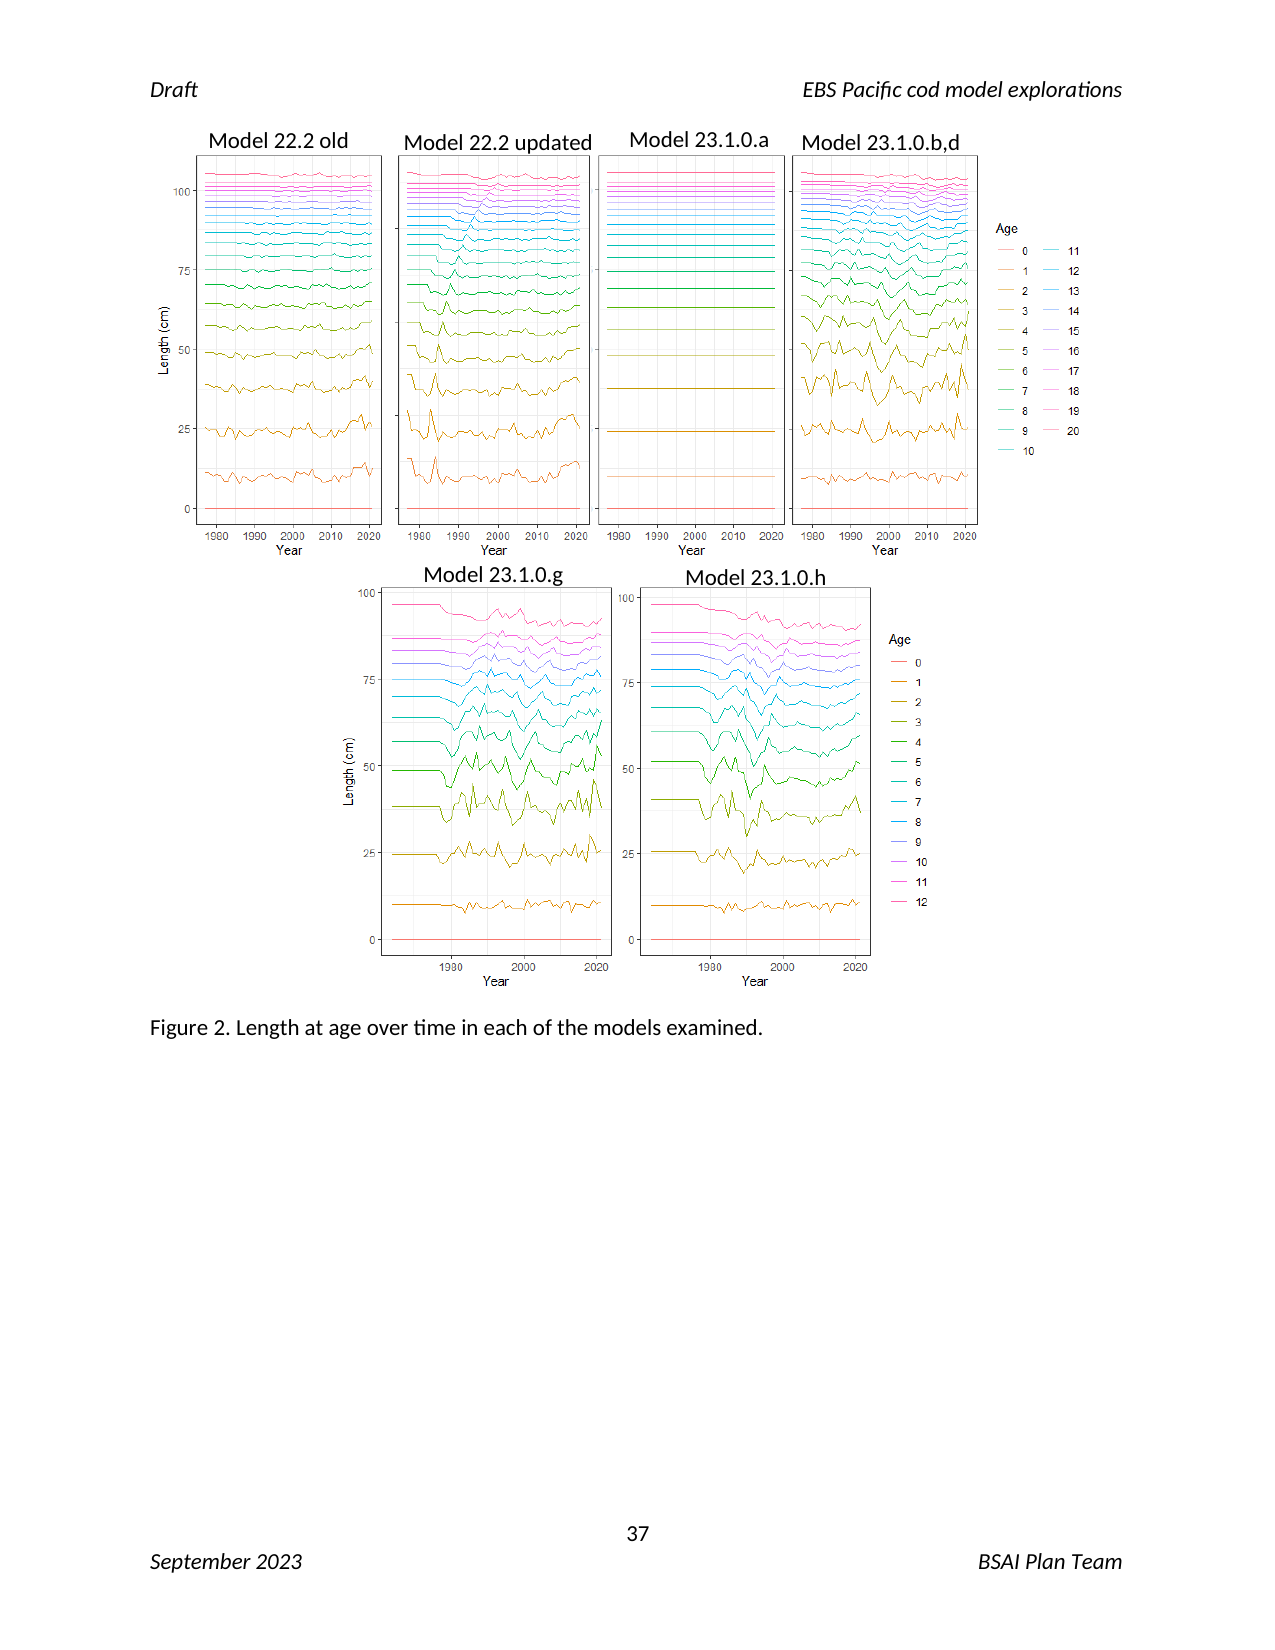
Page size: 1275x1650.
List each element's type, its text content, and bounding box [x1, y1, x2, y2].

picture [335, 581, 940, 994]
picture [150, 150, 389, 563]
picture [393, 150, 1092, 563]
